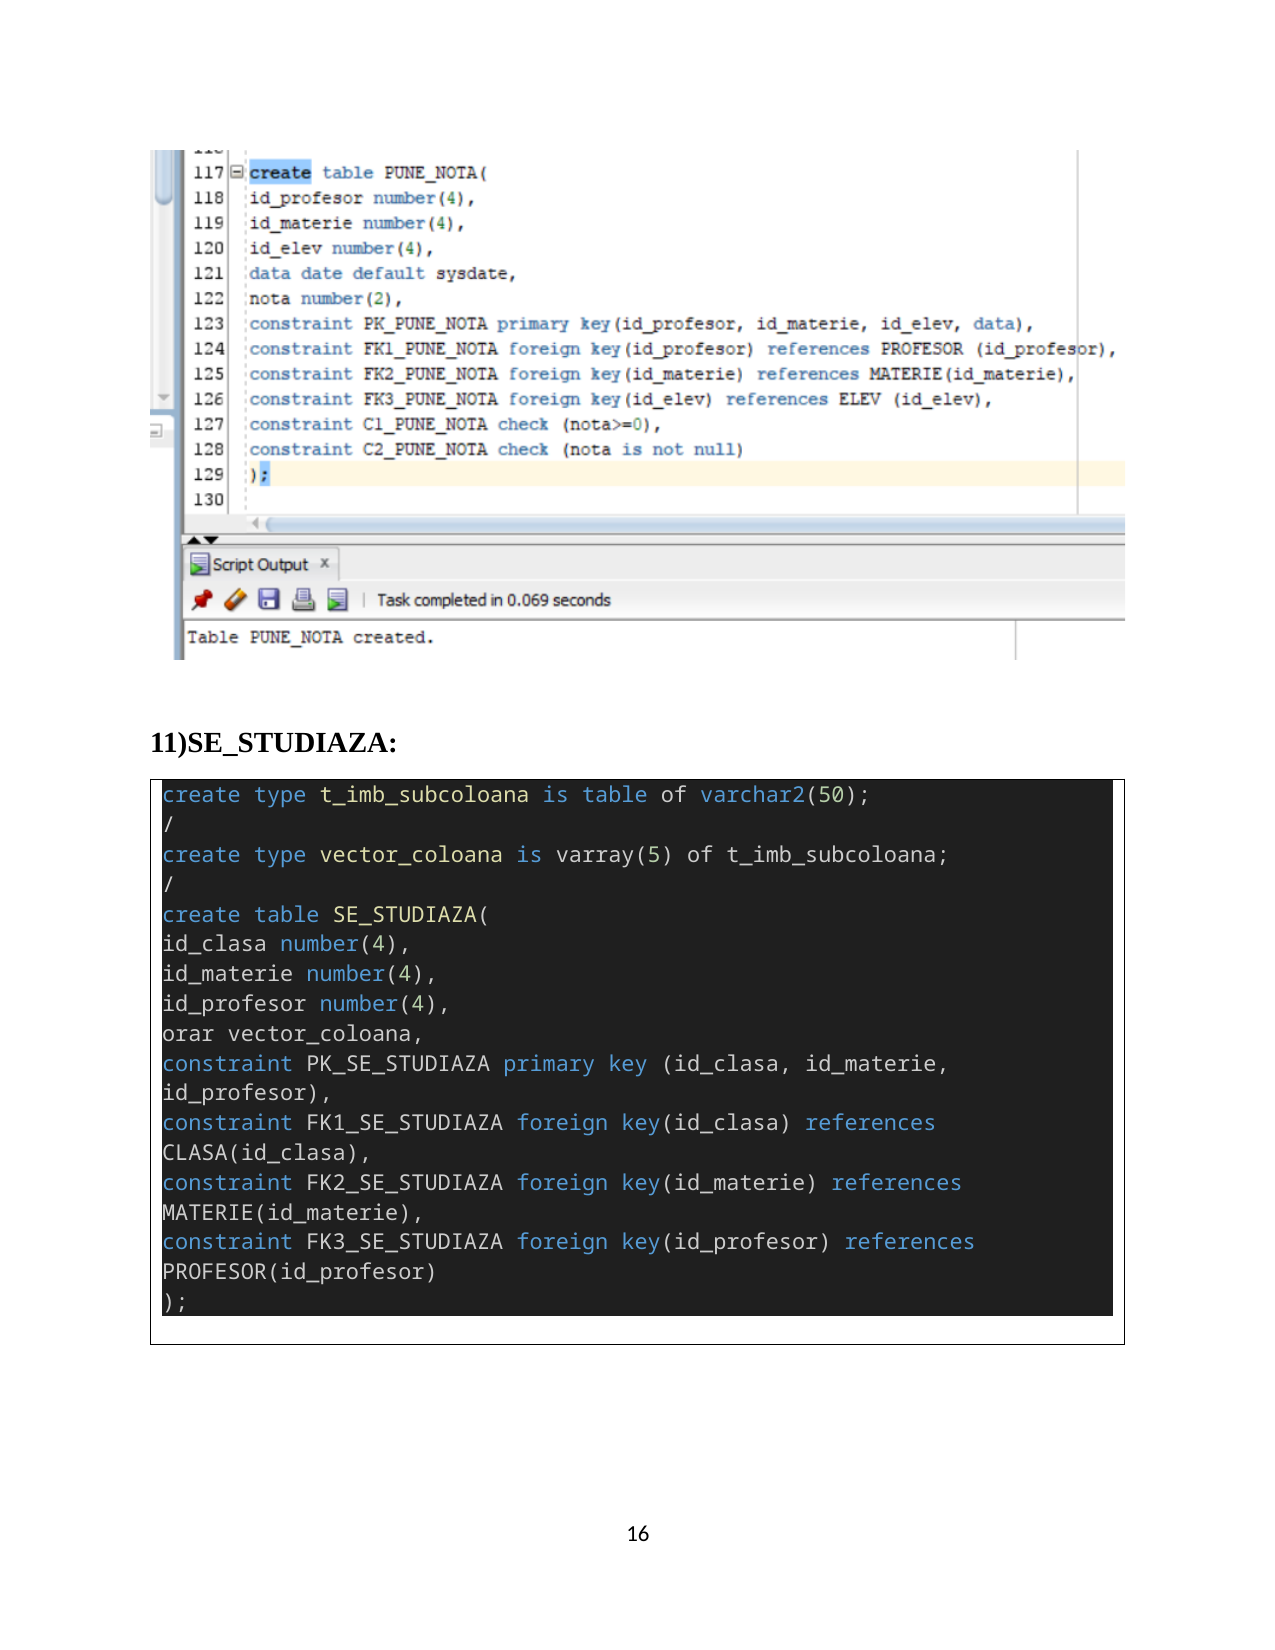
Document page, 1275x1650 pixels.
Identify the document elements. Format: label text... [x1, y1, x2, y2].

text 11)SE_STUDIAZA: [150, 726, 1125, 759]
picture [150, 150, 1125, 660]
table_header create type t_imb_subcoloana is table of varchar2(50); / create type vector_coloana is varray(5) of t_imb_subcoloana; / create table SE_STUDIAZA( id_clasa number(4), id_materie number(4), id_profesor number(4), orar vector_coloana, constraint PK_SE_STUDIAZA primary key (id_clasa, id_materie, id_profesor), constraint FK1_SE_STUDIAZA foreign key(id_clasa) references CLASA(id_clasa), constraint FK2_SE_STUDIAZA foreign key(id_materie) references MATERIE(id_materie), constraint FK3_SE_STUDIAZA foreign key(id_profesor) references PROFESOR(id_profesor) ); [151, 780, 1124, 1344]
